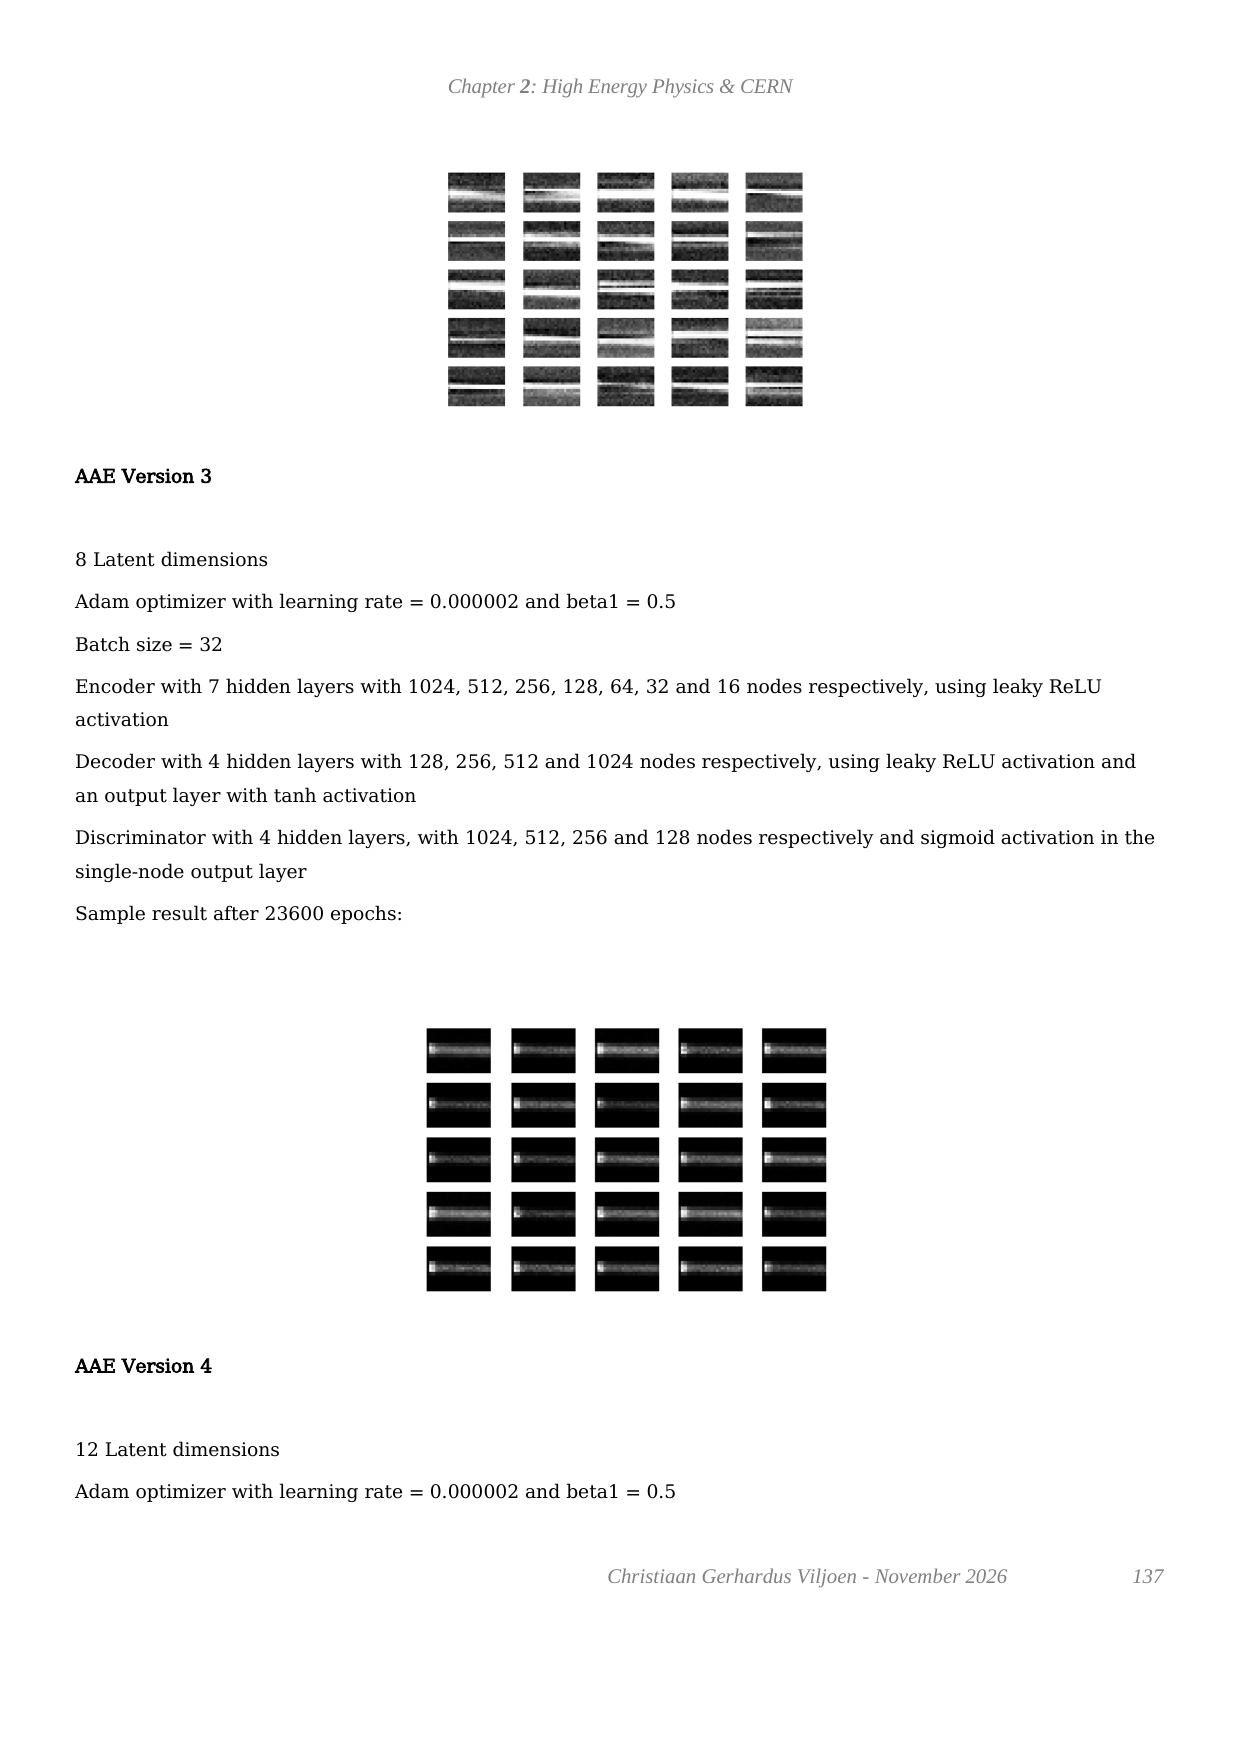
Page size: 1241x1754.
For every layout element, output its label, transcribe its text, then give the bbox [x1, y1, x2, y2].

picture [359, 986, 882, 1335]
text Sample result after 23600 epochs: [75, 902, 1165, 924]
text Discriminator with 4 hidden layers, with 1024, 512, 256 and 128 nodes respectively and sigmoid activation in the single-node output layer [75, 826, 1165, 882]
text Adam optimizer with learning rate = 0.000002 and beta1 = 0.5 [75, 1480, 1165, 1502]
text Encoder with 7 hidden layers with 1024, 512, 256, 128, 64, 32 and 16 nodes respectively, using leaky ReLU activation [75, 674, 1165, 731]
text Decoder with 4 hidden layers with 128, 256, 512 and 1024 nodes respectively, using leaky ReLU activation and an output layer with tanh activation [75, 750, 1165, 807]
picture [388, 135, 852, 445]
text 12 Latent dimensions [75, 1438, 1165, 1460]
text Batch size = 32 [75, 632, 1165, 655]
text Adam optimizer with learning rate = 0.000002 and beta1 = 0.5 [75, 590, 1165, 613]
text AAE Version 3 [75, 464, 1165, 487]
text AAE Version 4 [75, 1354, 1165, 1376]
text 8 Latent dimensions [75, 548, 1165, 571]
